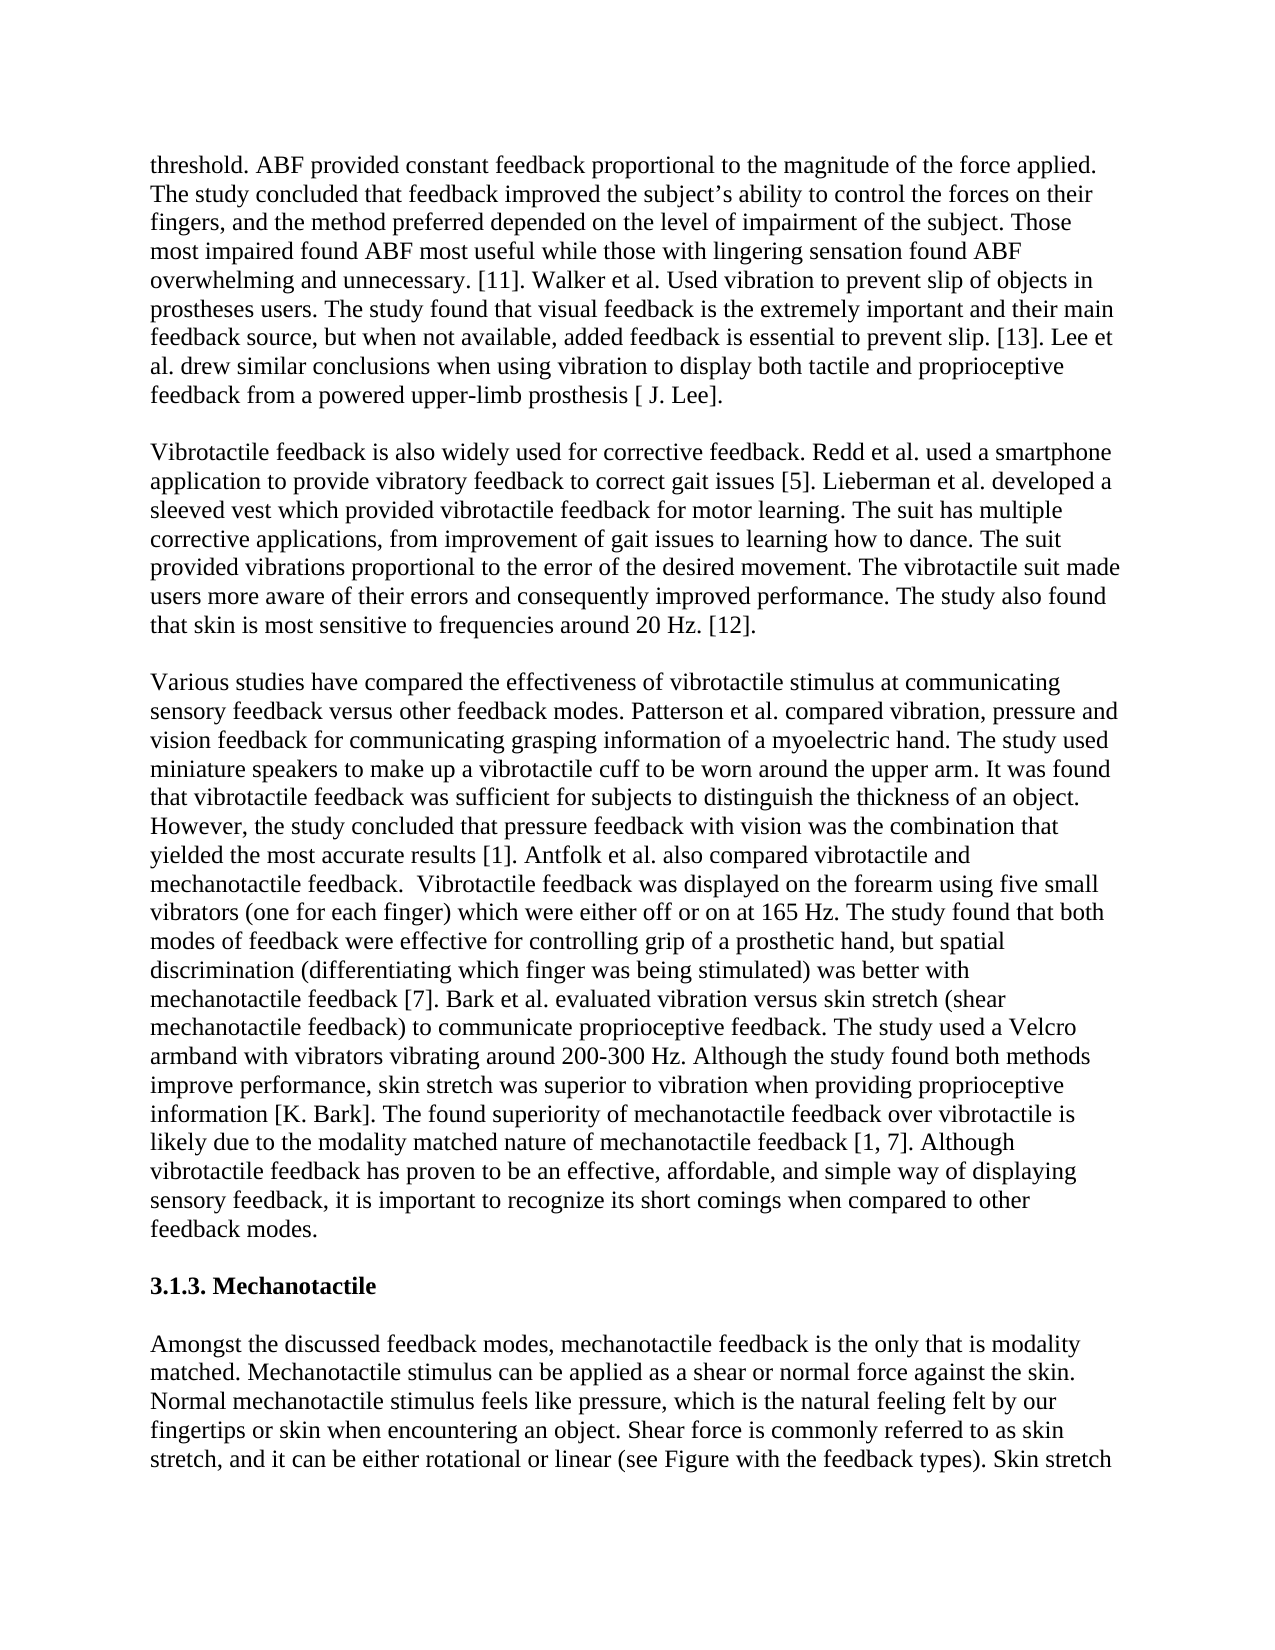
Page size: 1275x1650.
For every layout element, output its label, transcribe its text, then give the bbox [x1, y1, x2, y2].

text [150, 1329, 1125, 1472]
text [150, 150, 1125, 409]
text Vibrotactile feedback is also widely used for corrective feedback. Redd et al. used a smartphone application to provide vibratory feedback to correct gait issues [5]. Lieberman et al. developed a sleeved vest which provided vibrotactile feedback for motor learning. The suit has multiple corrective applications, from improvement of gait issues to learning how to dance. The suit provided vibrations proportional to the error of the desired movement. The vibrotactile suit made users more aware of their errors and consequently improved performance. The study also found that skin is most sensitive to frequencies around 20 Hz. [12]. [150, 437, 1125, 639]
text Various studies have compared the effectiveness of vibrotactile stimulus at communicating sensory feedback versus other feedback modes. Patterson et al. compared vibration, pressure and vision feedback for communicating grasping information of a myoelectric hand. The study used miniature speakers to make up a vibrotactile cuff to be worn around the upper arm. It was found that vibrotactile feedback was sufficient for subjects to distinguish the thickness of an object. However, the study concluded that pressure feedback with vision was the combination that yielded the most accurate results [1]. Antfolk et al. also compared vibrotactile and mechanotactile feedback. Vibrotactile feedback was displayed on the forearm using five small vibrators (one for each finger) which were either off or on at 165 Hz. The study found that both modes of feedback were effective for controlling grip of a prosthetic hand, but spatial discrimination (differentiating which finger was being stimulated) was better with mechanotactile feedback [7]. Bark et al. evaluated vibration versus skin stretch (shear mechanotactile feedback) to communicate proprioceptive feedback. The study used a Velcro armband with vibrators vibrating around 200-300 Hz. Although the study found both methods improve performance, skin stretch was superior to vibration when providing proprioceptive information [K. Bark]. The found superiority of mechanotactile feedback over vibrotactile is likely due to the modality matched nature of mechanotactile feedback [1, 7]. Although vibrotactile feedback has proven to be an effective, affordable, and simple way of displaying sensory feedback, it is important to recognize its short comings when compared to other feedback modes. [150, 667, 1125, 1242]
text 3.1.3. Mechanotactile [150, 1271, 1125, 1300]
